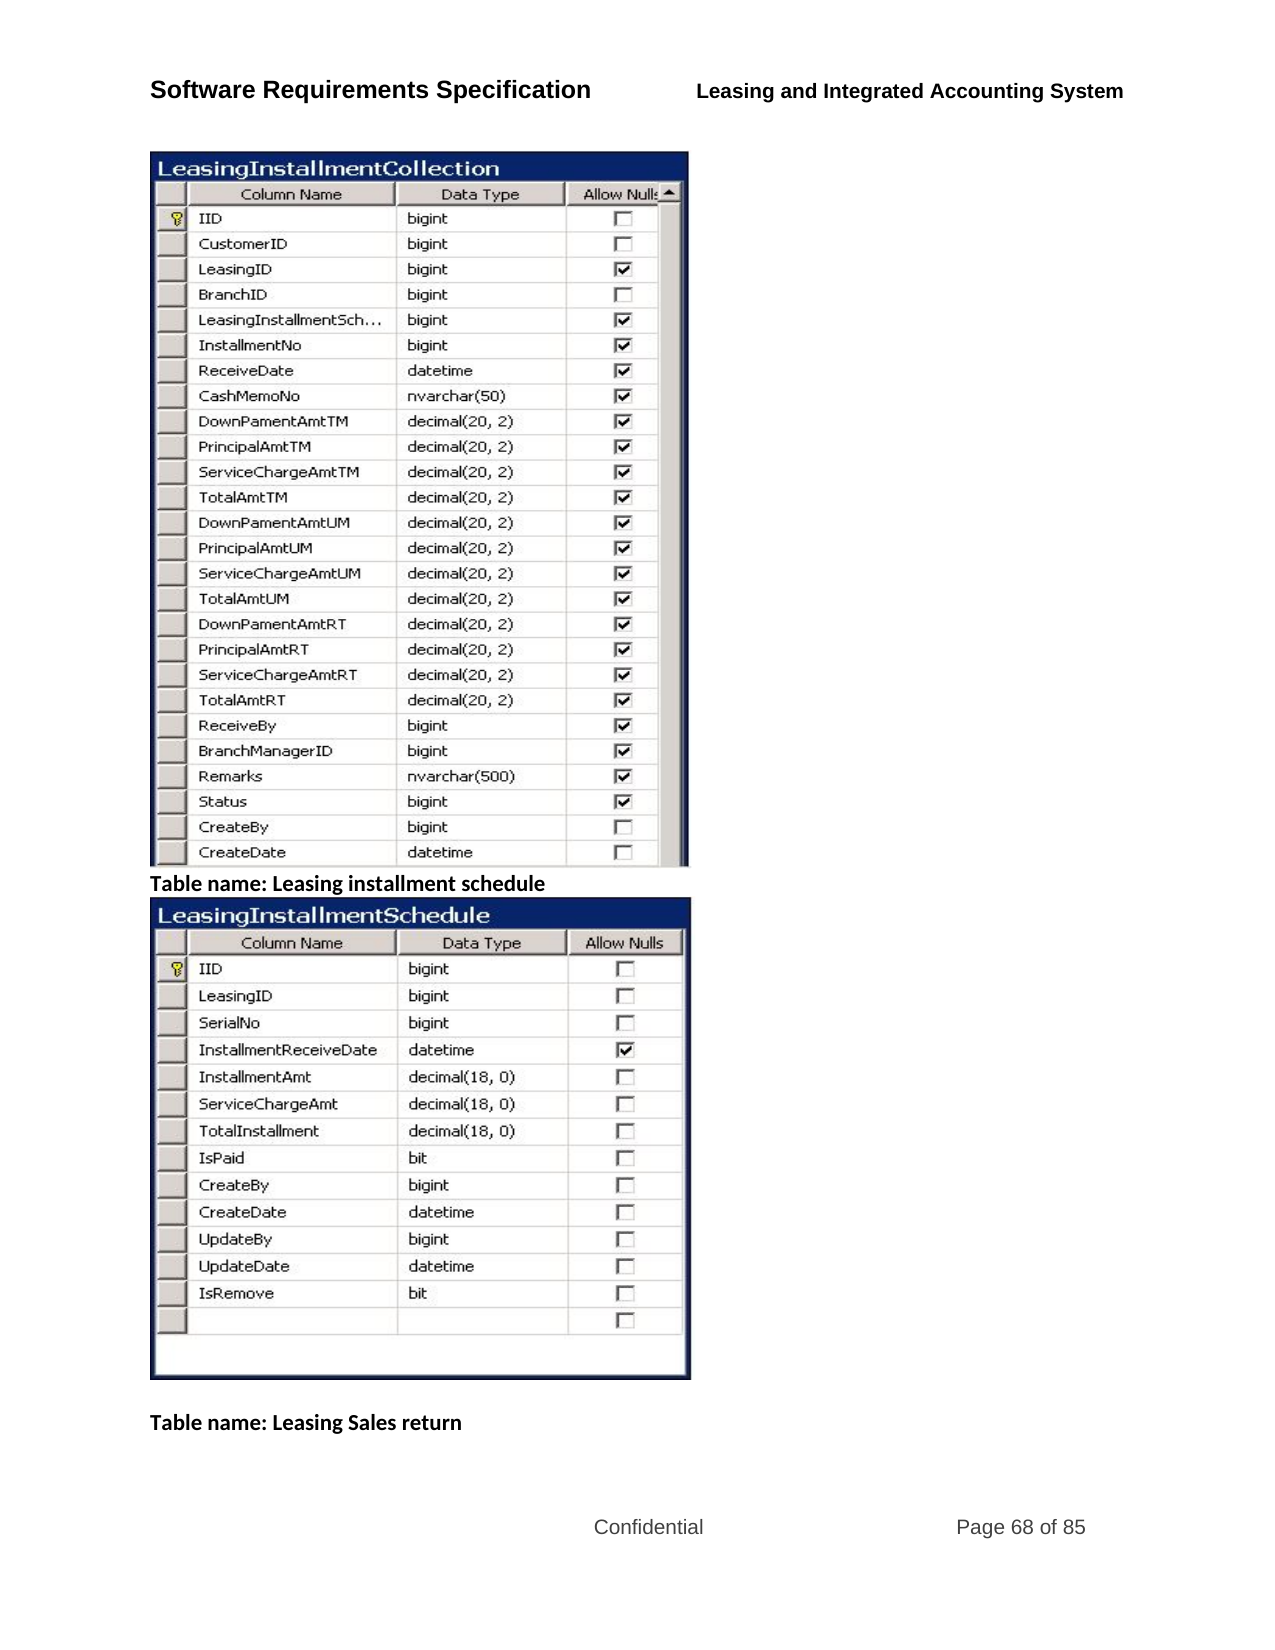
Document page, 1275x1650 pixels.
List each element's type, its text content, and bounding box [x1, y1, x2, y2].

picture [150, 896, 696, 1380]
text Table name: Leasing Sales return [150, 1408, 1125, 1436]
picture [150, 150, 692, 869]
text Table name: Leasing installment schedule [150, 869, 1125, 897]
